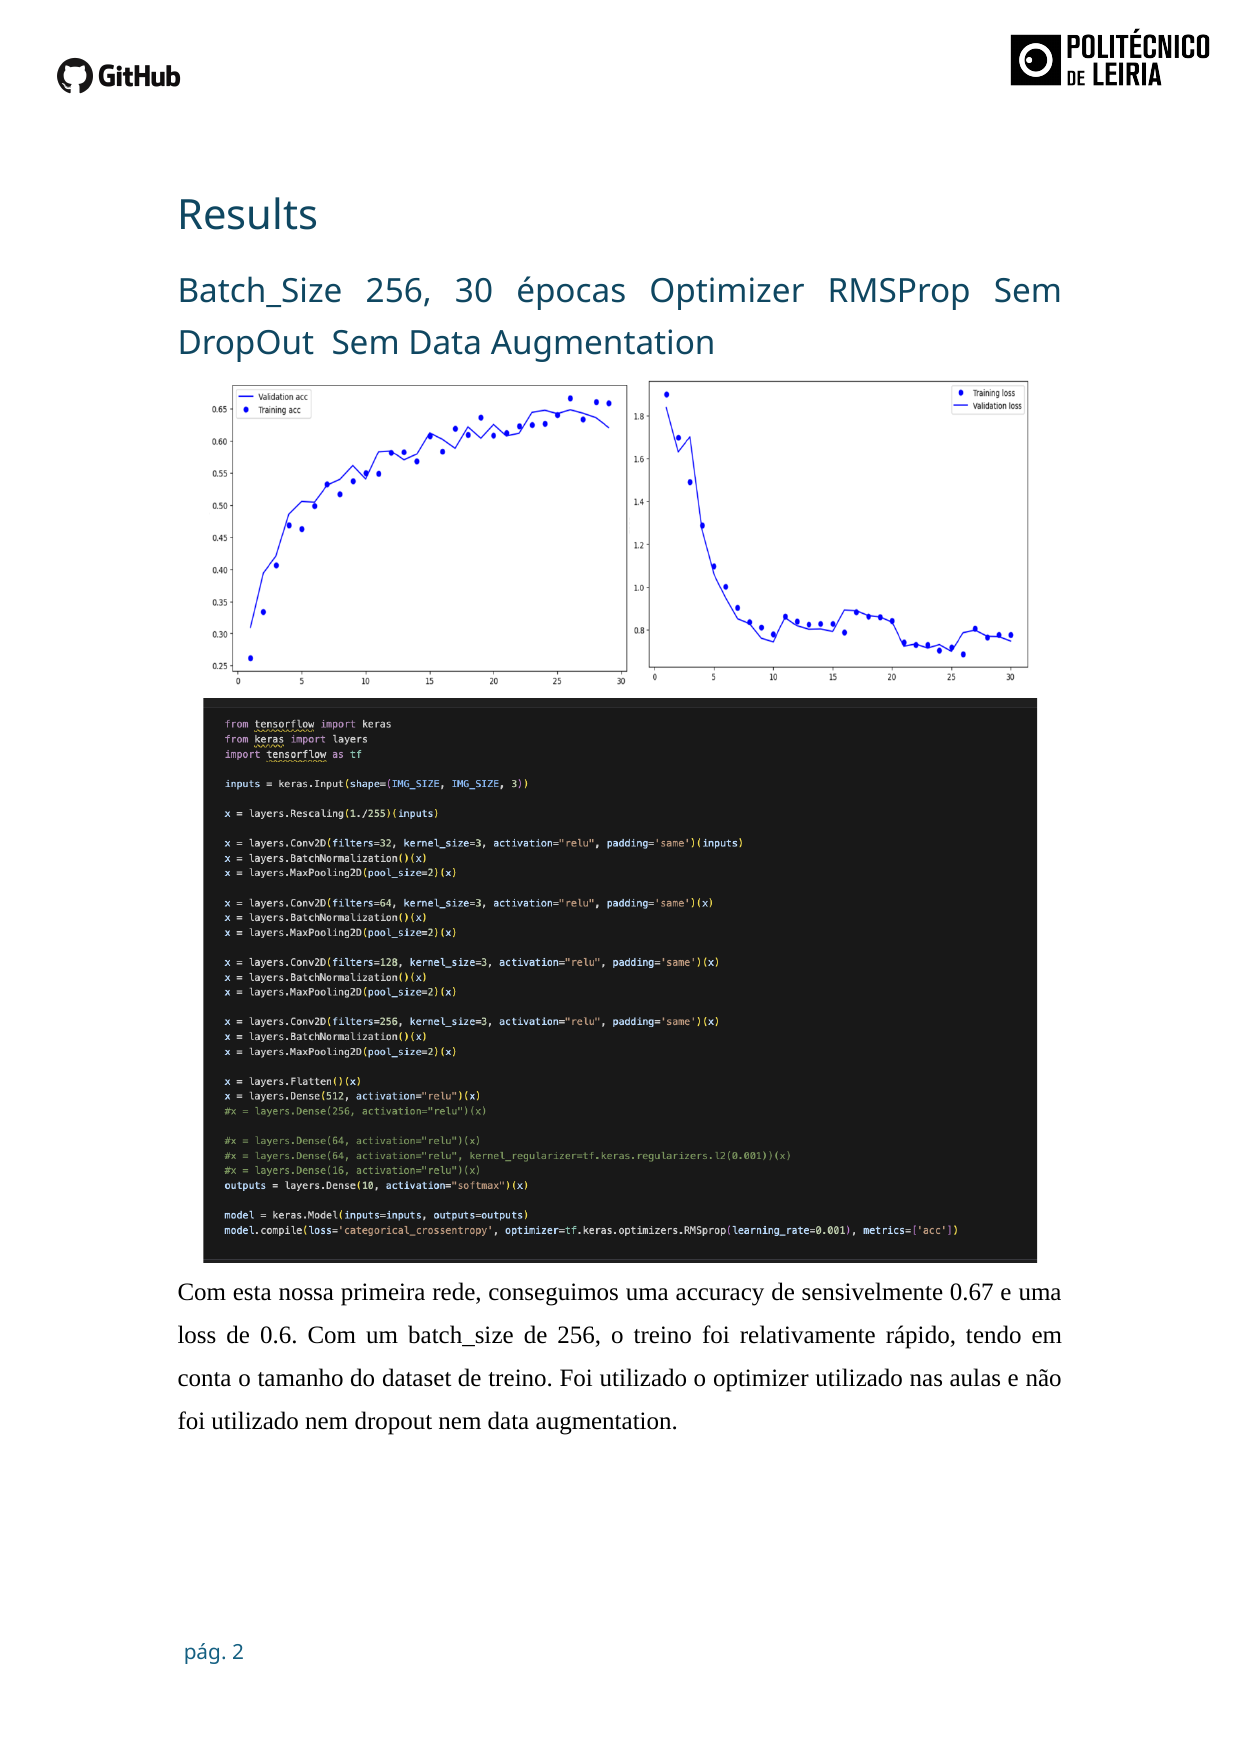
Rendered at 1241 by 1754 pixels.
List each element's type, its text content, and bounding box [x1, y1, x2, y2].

picture [209, 379, 1032, 685]
picture [203, 698, 1038, 1263]
subtitle Batch_Size 256, 30 épocas Optimizer RMSProp Sem DropOut Sem Data Augmentation [177, 267, 1063, 364]
text Com esta nossa primeira rede, conseguimos uma accuracy de sensivelmente 0.67 e uma loss de 0.6. Com um batch_size de 256, o treino foi relativamente rápido, tendo em conta o tamanho do dataset de treino. Foi utilizado o optimizer utilizado nas aulas e não foi utilizado nem dropout nem data augmentation. [177, 1277, 1063, 1435]
picture [37, 45, 200, 106]
subtitle Results [177, 185, 1063, 242]
picture [987, 8, 1233, 106]
